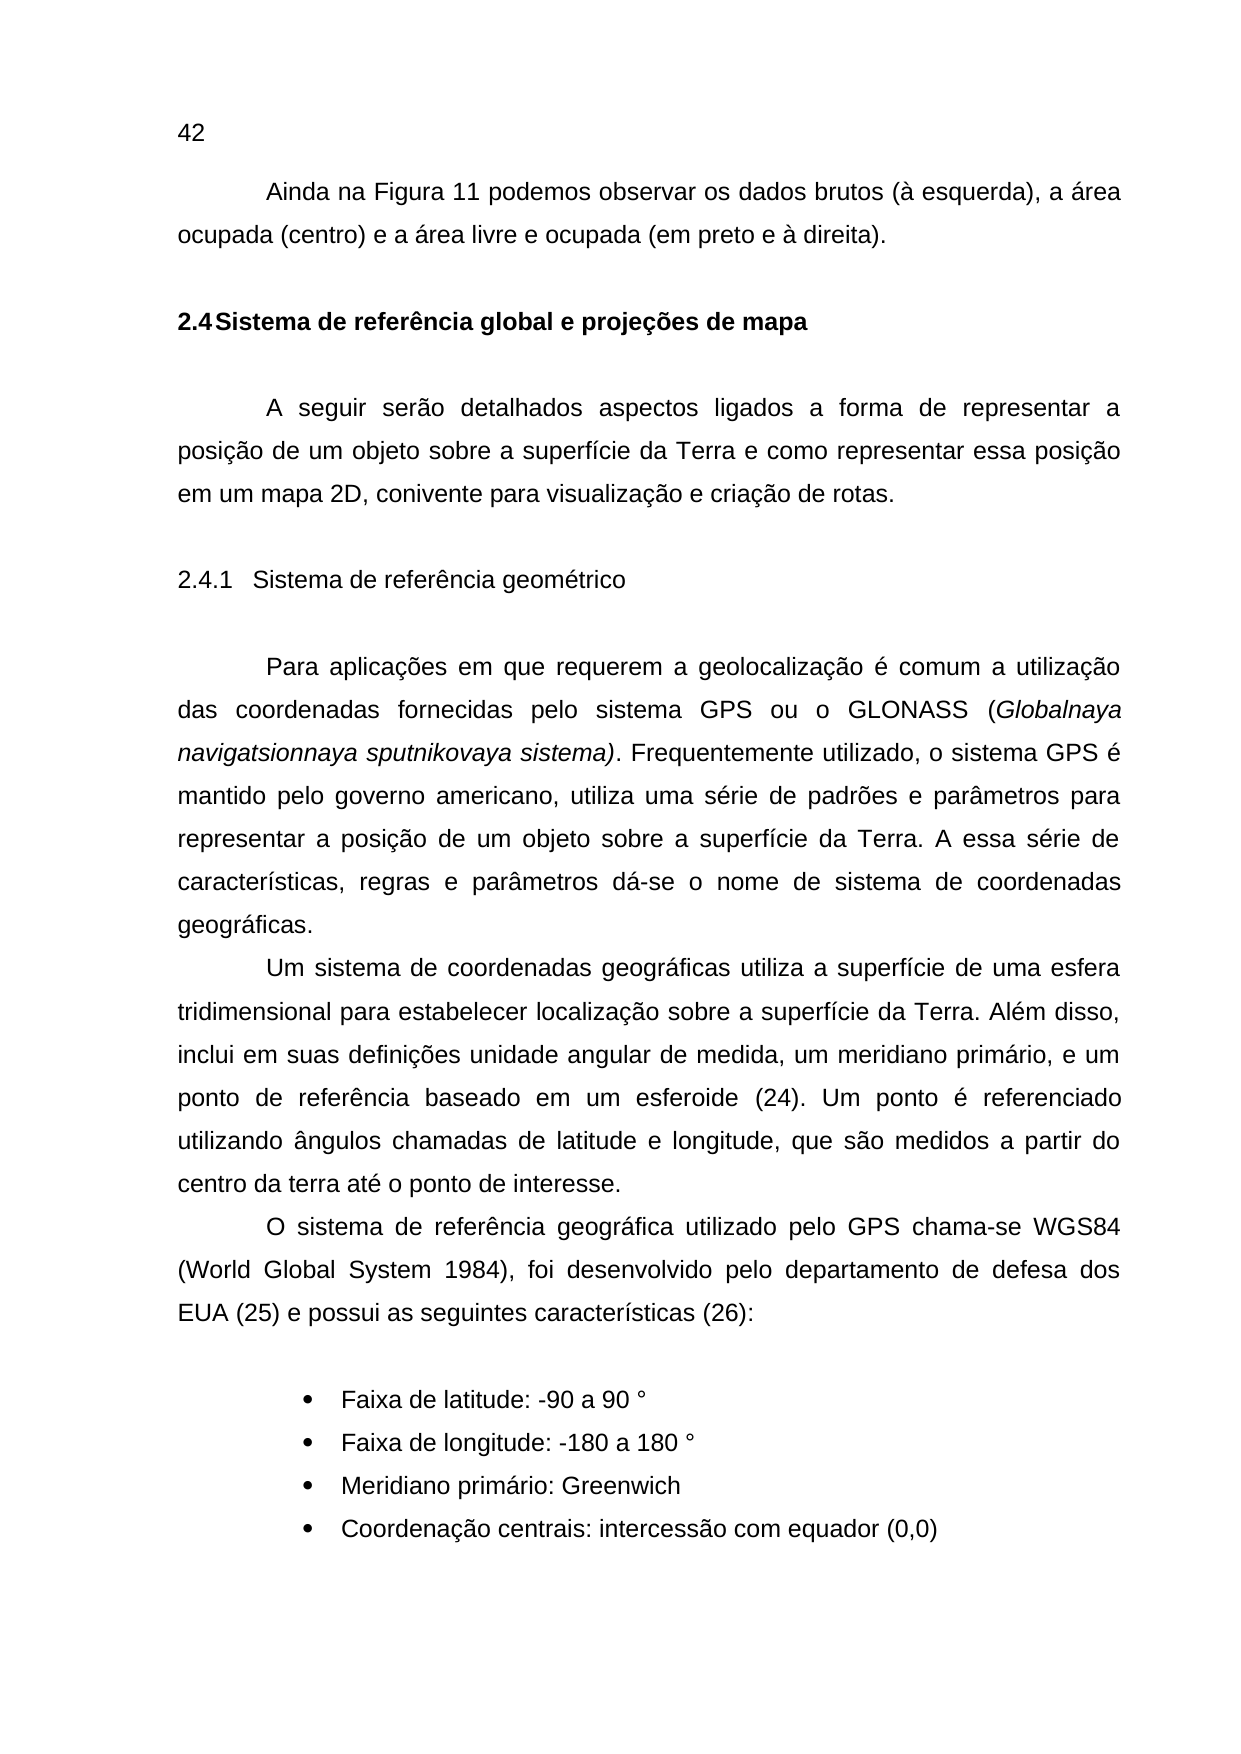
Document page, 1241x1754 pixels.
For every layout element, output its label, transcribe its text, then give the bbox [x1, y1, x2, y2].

text A seguir serão detalhados aspectos ligados a forma de representar a posição de um objeto sobre a superfície da Terra e como representar essa posição em um mapa 2D, conivente para visualização e criação de rotas. [177, 393, 1122, 508]
text Um sistema de coordenadas geográficas utiliza a superfície de uma esfera tridimensional para estabelecer localização sobre a superfície da Terra. Além disso, inclui em suas definições unidade angular de medida, um meridiano primário, e um ponto de referência baseado em um esferoide . Um ponto é referenciado utilizando ângulos chamadas de latitude e longitude, que são medidos a partir do centro da terra até o ponto de interesse. [177, 953, 1122, 1198]
subtitle Sistema de referência global e projeções de mapa [177, 307, 1122, 335]
list Coordenação centrais: intercessão com equador (0,0) [303, 1514, 1122, 1543]
list Meridiano primário: Greenwich [303, 1471, 1122, 1500]
text Ainda na Figura 11 podemos observar os dados brutos (à esquerda), a área ocupada (centro) e a área livre e ocupada (em preto e à direita). [177, 177, 1122, 249]
list Sistema de referência geométrico [177, 565, 1122, 594]
text Para aplicações em que requerem a geolocalização é comum a utilização das coordenadas fornecidas pelo sistema GPS ou o GLONASS (Globalnaya navigatsionnaya sputnikovaya sistema). Frequentemente utilizado, o sistema GPS é mantido pelo governo americano, utiliza uma série de padrões e parâmetros para representar a posição de um objeto sobre a superfície da Terra. A essa série de características, regras e parâmetros dá-se o nome de sistema de coordenadas geográficas. [177, 652, 1122, 939]
list Faixa de latitude: -90 a 90 ° [303, 1385, 1122, 1413]
text O sistema de referência geográfica utilizado pelo GPS chama-se WGS84 (World Global System 1984), foi desenvolvido pelo departamento de defesa dos EUA e possui as seguintes características : [177, 1212, 1122, 1327]
list Faixa de longitude: -180 a 180 ° [303, 1428, 1122, 1457]
